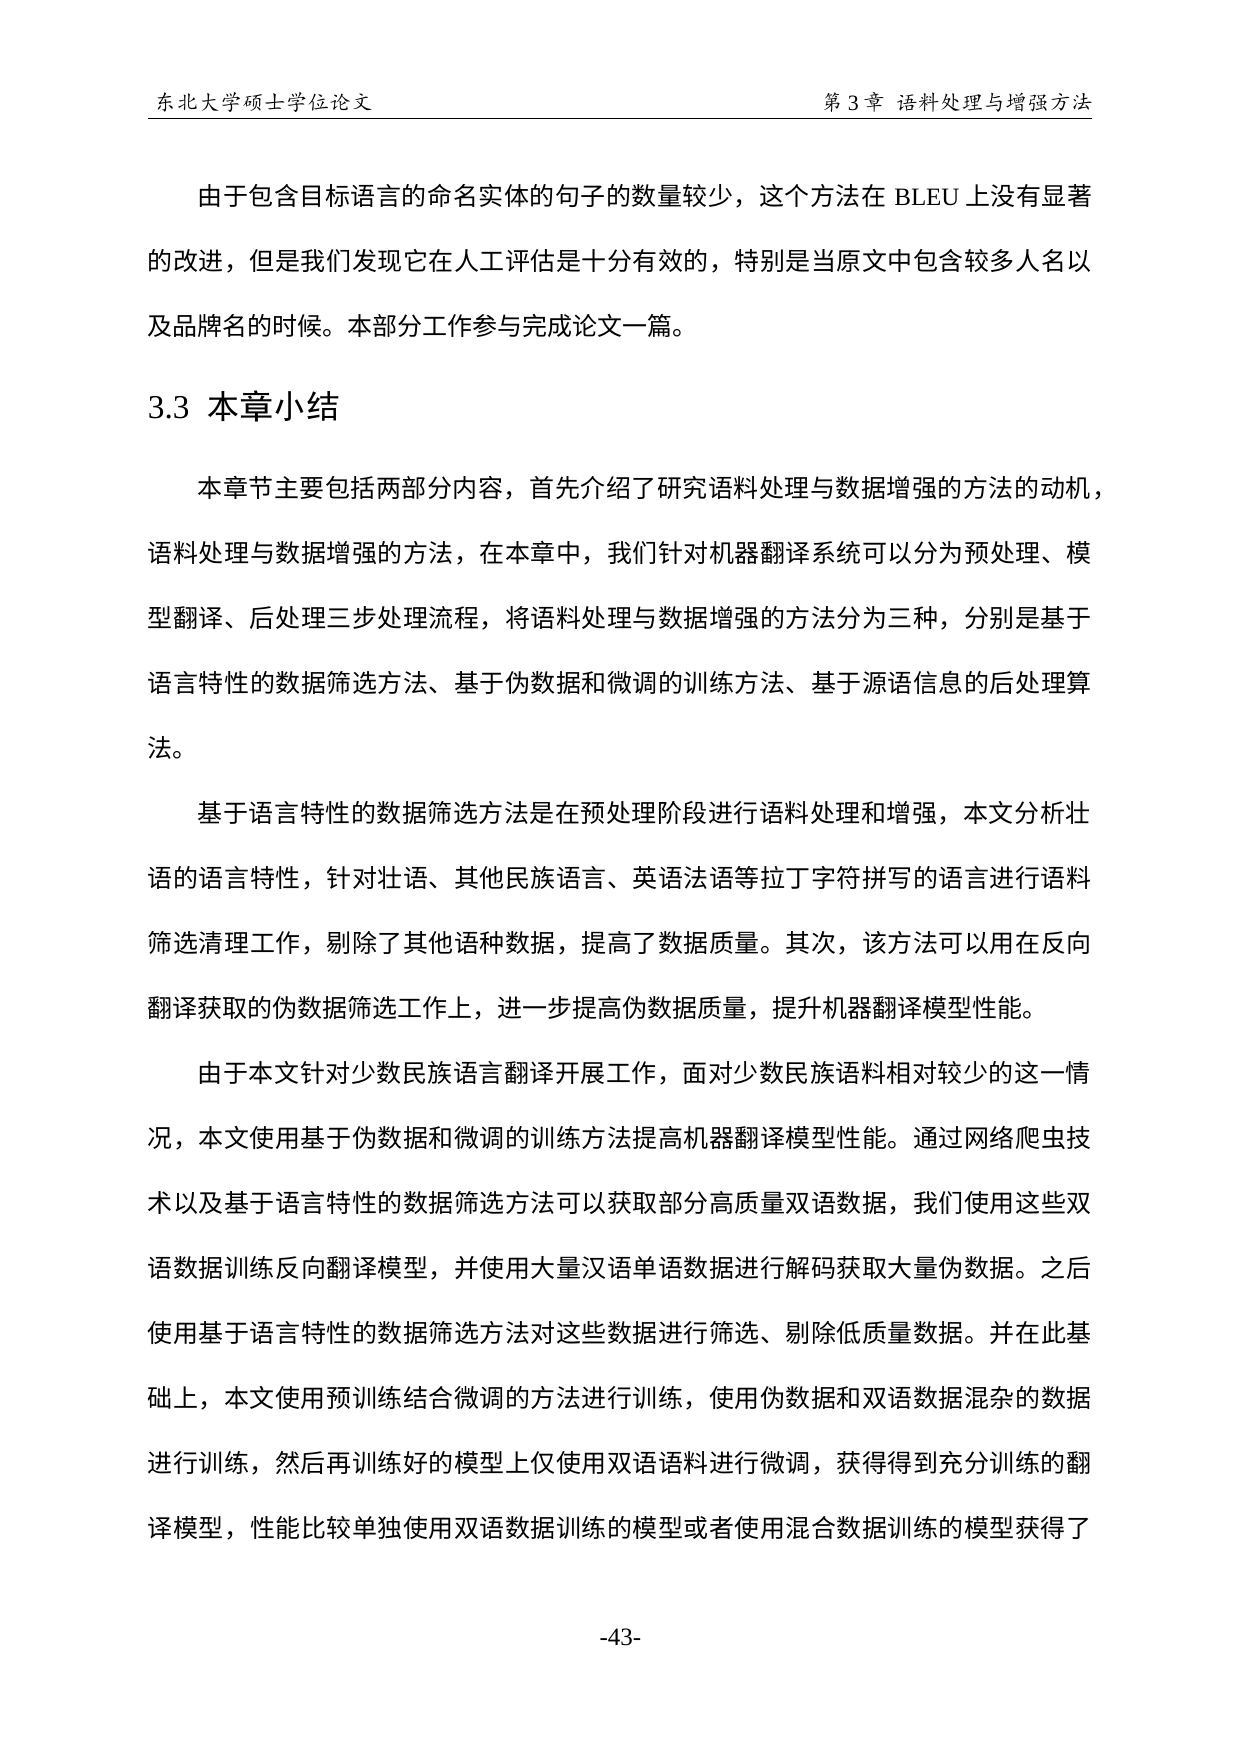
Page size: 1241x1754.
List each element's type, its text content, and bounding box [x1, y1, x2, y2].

text 3.3 本章小结 [148, 373, 1092, 438]
text 由于包含目标语言的命名实体的句子的数量较少，这个方法在BLEU上没有显著的改进，但是我们发现它在人工评估是十分有效的，特别是当原文中包含较多人名以及品牌名的时候。本部分工作参与完成论文一篇。 [148, 162, 1092, 357]
text 本章节主要包括两部分内容，首先介绍了研究语料处理与数据增强的方法的动机，语料处理与数据增强的方法，在本章中，我们针对机器翻译系统可以分为预处理、模型翻译、后处理三步处理流程，将语料处理与数据增强的方法分为三种，分别是基于语言特性的数据筛选方法、基于伪数据和微调的训练方法、基于源语信息的后处理算法。 [148, 454, 1092, 779]
text 基于语言特性的数据筛选方法是在预处理阶段进行语料处理和增强，本文分析壮语的语言特性，针对壮语、其他民族语言、英语法语等拉丁字符拼写的语言进行语料筛选清理工作，剔除了其他语种数据，提高了数据质量。其次，该方法可以用在反向翻译获取的伪数据筛选工作上，进一步提高伪数据质量，提升机器翻译模型性能。 [148, 779, 1092, 1039]
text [148, 1039, 1092, 1559]
